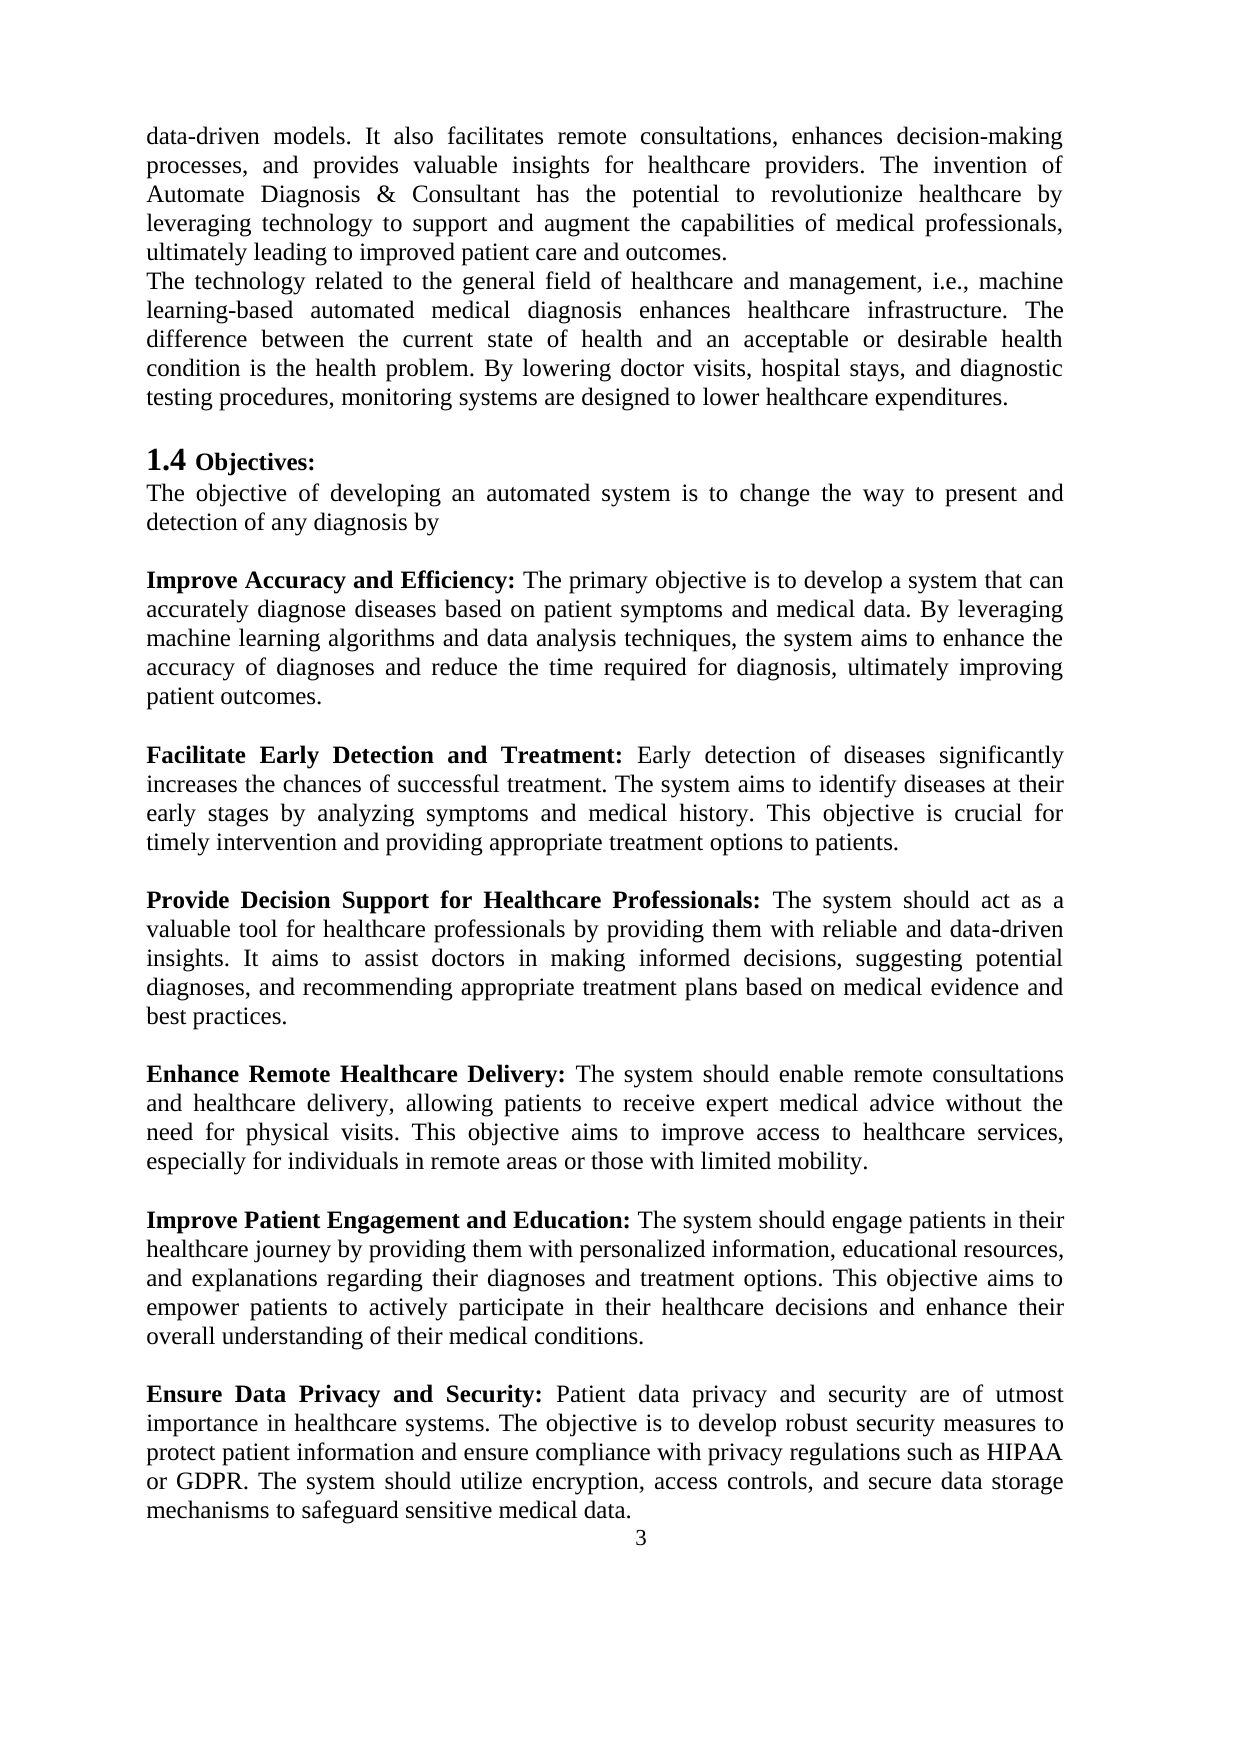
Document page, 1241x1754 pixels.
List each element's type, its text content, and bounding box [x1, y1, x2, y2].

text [146, 121, 1064, 265]
text Improve Accuracy and Efficiency: The primary objective is to develop a system that can accurately diagnose diseases based on patient symptoms and medical data. By leveraging machine learning algorithms and data analysis techniques, the system aims to enhance the accuracy of diagnoses and reduce the time required for diagnosis, ultimately improving patient outcomes. [146, 565, 1064, 710]
text Improve Patient Engagement and Education: The system should engage patients in their healthcare journey by providing them with personalized information, educational resources, and explanations regarding their diagnoses and treatment options. This objective aims to empower patients to actively participate in their healthcare decisions and enhance their overall understanding of their medical conditions. [146, 1205, 1064, 1349]
text Enhance Remote Healthcare Delivery: The system should enable remote consultations and healthcare delivery, allowing patients to receive expert medical advice without the need for physical visits. This objective aims to improve access to healthcare services, especially for individuals in remote areas or those with limited mobility. [146, 1059, 1064, 1175]
subtitle Objectives: [146, 440, 1176, 477]
text The objective of developing an automated system is to change the way to present and detection of any diagnosis by [146, 478, 1064, 536]
text Provide Decision Support for Healthcare Professionals: The system should act as a valuable tool for healthcare professionals by providing them with reliable and data-driven insights. It aims to assist doctors in making informed decisions, suggesting potential diagnoses, and recommending appropriate treatment plans based on medical evidence and best practices. [146, 885, 1064, 1030]
text Facilitate Early Detection and Treatment: Early detection of diseases significantly increases the chances of successful treatment. The system aims to identify diseases at their early stages by analyzing symptoms and medical history. This objective is crucial for timely intervention and providing appropriate treatment options to patients. [146, 740, 1064, 855]
text The technology related to the general field of healthcare and management, i.e., machine learning-based automated medical diagnosis enhances healthcare infrastructure. The difference between the current state of health and an acceptable or desirable health condition is the health problem. By lowering doctor visits, hospital stays, and diagnostic testing procedures, monitoring systems are designed to lower healthcare expenditures. [146, 266, 1064, 410]
text Ensure Data Privacy and Security: Patient data privacy and security are of utmost importance in healthcare systems. The objective is to develop robust security measures to protect patient information and ensure compliance with privacy regulations such as HIPAA or GDPR. The system should utilize encryption, access controls, and secure data storage mechanisms to safeguard sensitive medical data. [146, 1379, 1064, 1524]
